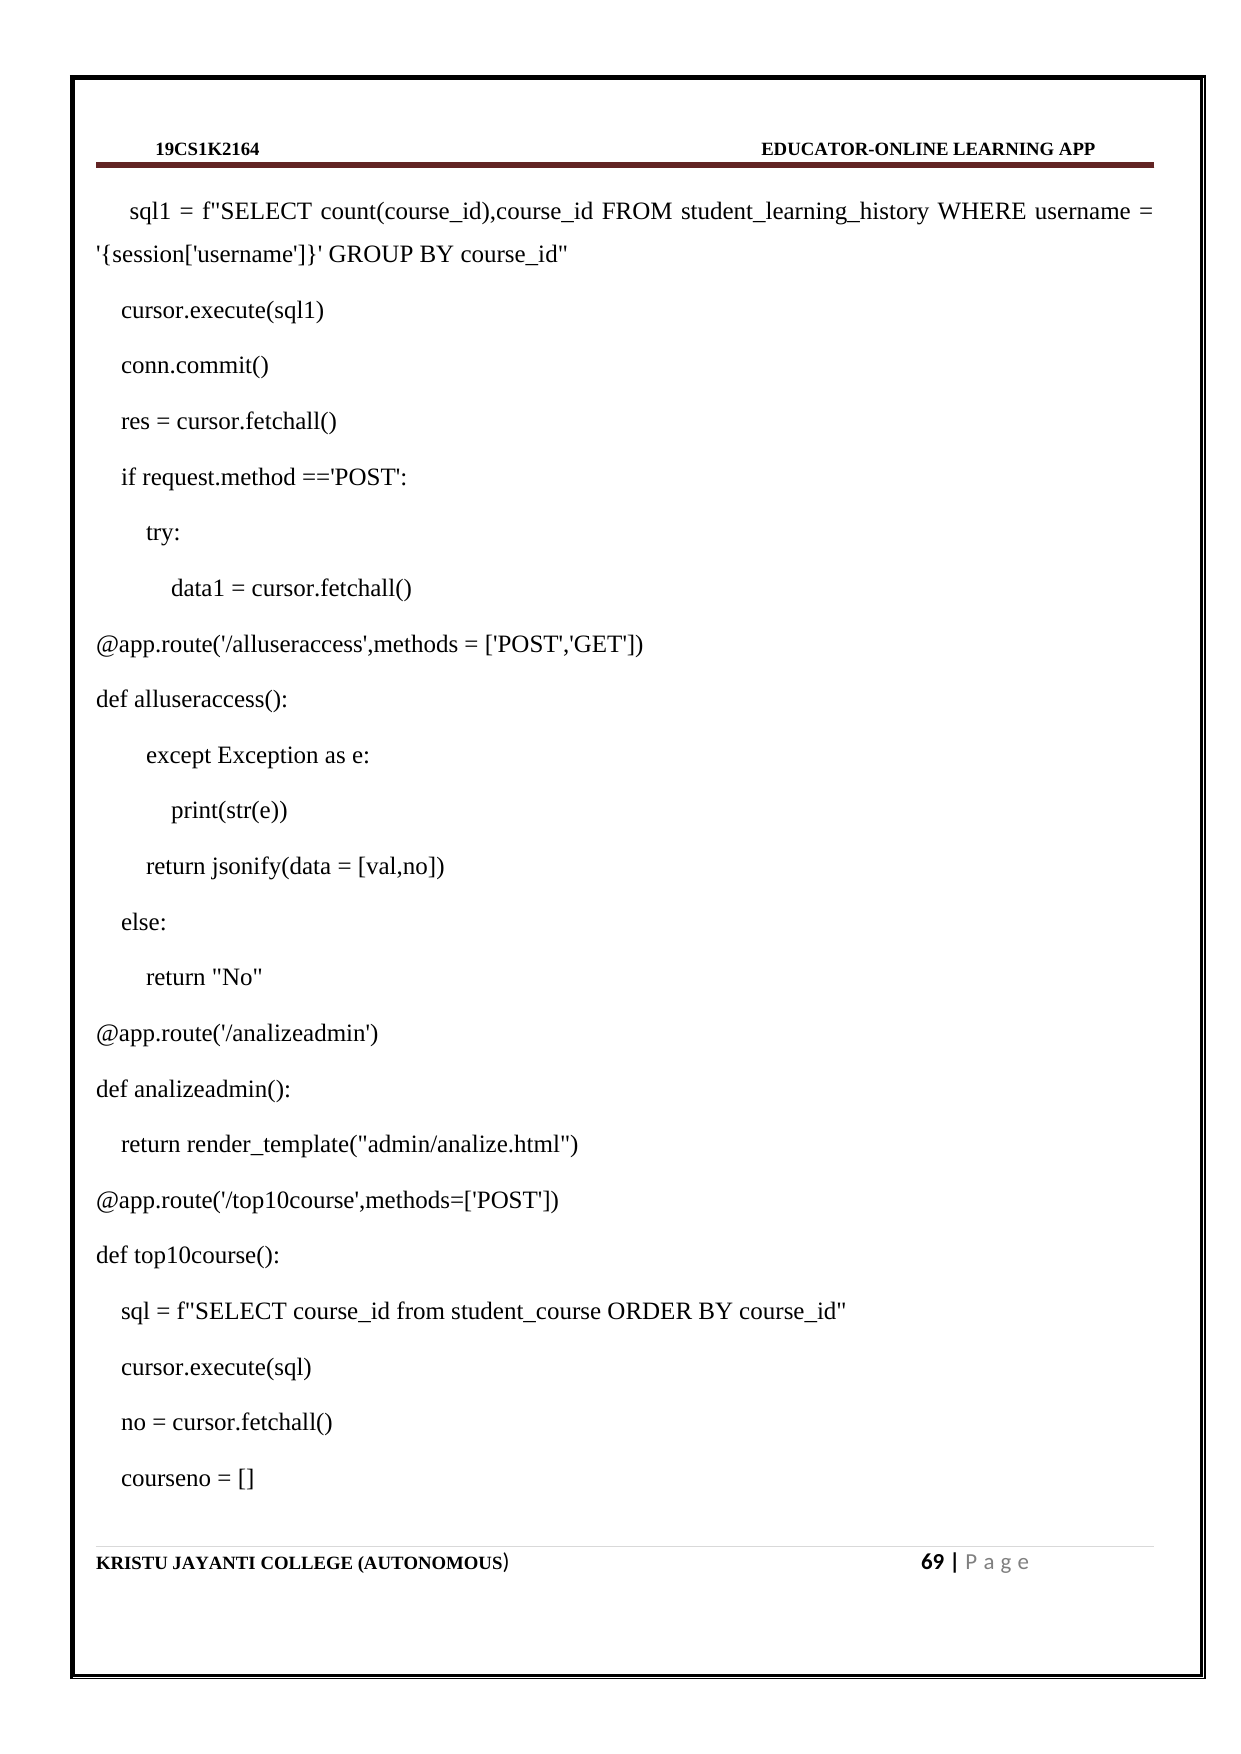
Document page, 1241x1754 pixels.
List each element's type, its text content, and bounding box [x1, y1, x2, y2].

text res = cursor.fetchall() [96, 406, 1154, 435]
text cursor.execute(sql1) [96, 295, 1154, 324]
text courseno = [] [96, 1463, 1154, 1492]
text no = cursor.fetchall() [96, 1407, 1154, 1436]
text cursor.execute(sql) [96, 1352, 1154, 1381]
text @app.route('/top10course',methods=['POST']) [96, 1185, 1154, 1214]
text return jsonify(data = [val,no]) [96, 851, 1154, 880]
text return render_template("admin/analize.html") [96, 1129, 1154, 1158]
text except Exception as e: [96, 740, 1154, 769]
text sql = f"SELECT course_id from student_course ORDER BY course_id" [96, 1296, 1154, 1325]
text try: [96, 517, 1154, 546]
text if request.method =='POST': [96, 462, 1154, 491]
text def top10course(): [96, 1241, 1154, 1269]
text data1 = cursor.fetchall() [96, 573, 1154, 602]
text @app.route('/analizeadmin') [96, 1018, 1154, 1047]
text def alluseraccess(): [96, 684, 1154, 713]
text else: [96, 907, 1154, 936]
text @app.route('/alluseraccess',methods = ['POST','GET']) [96, 629, 1154, 657]
text return "No" [96, 962, 1154, 991]
text sql1 = f"SELECT count(course_id),course_id FROM student_learning_history WHERE username = '{session['username']}' GROUP BY course_id" [96, 196, 1154, 268]
text print(str(e)) [96, 796, 1154, 824]
text def analizeadmin(): [96, 1074, 1154, 1102]
text conn.commit() [96, 351, 1154, 379]
